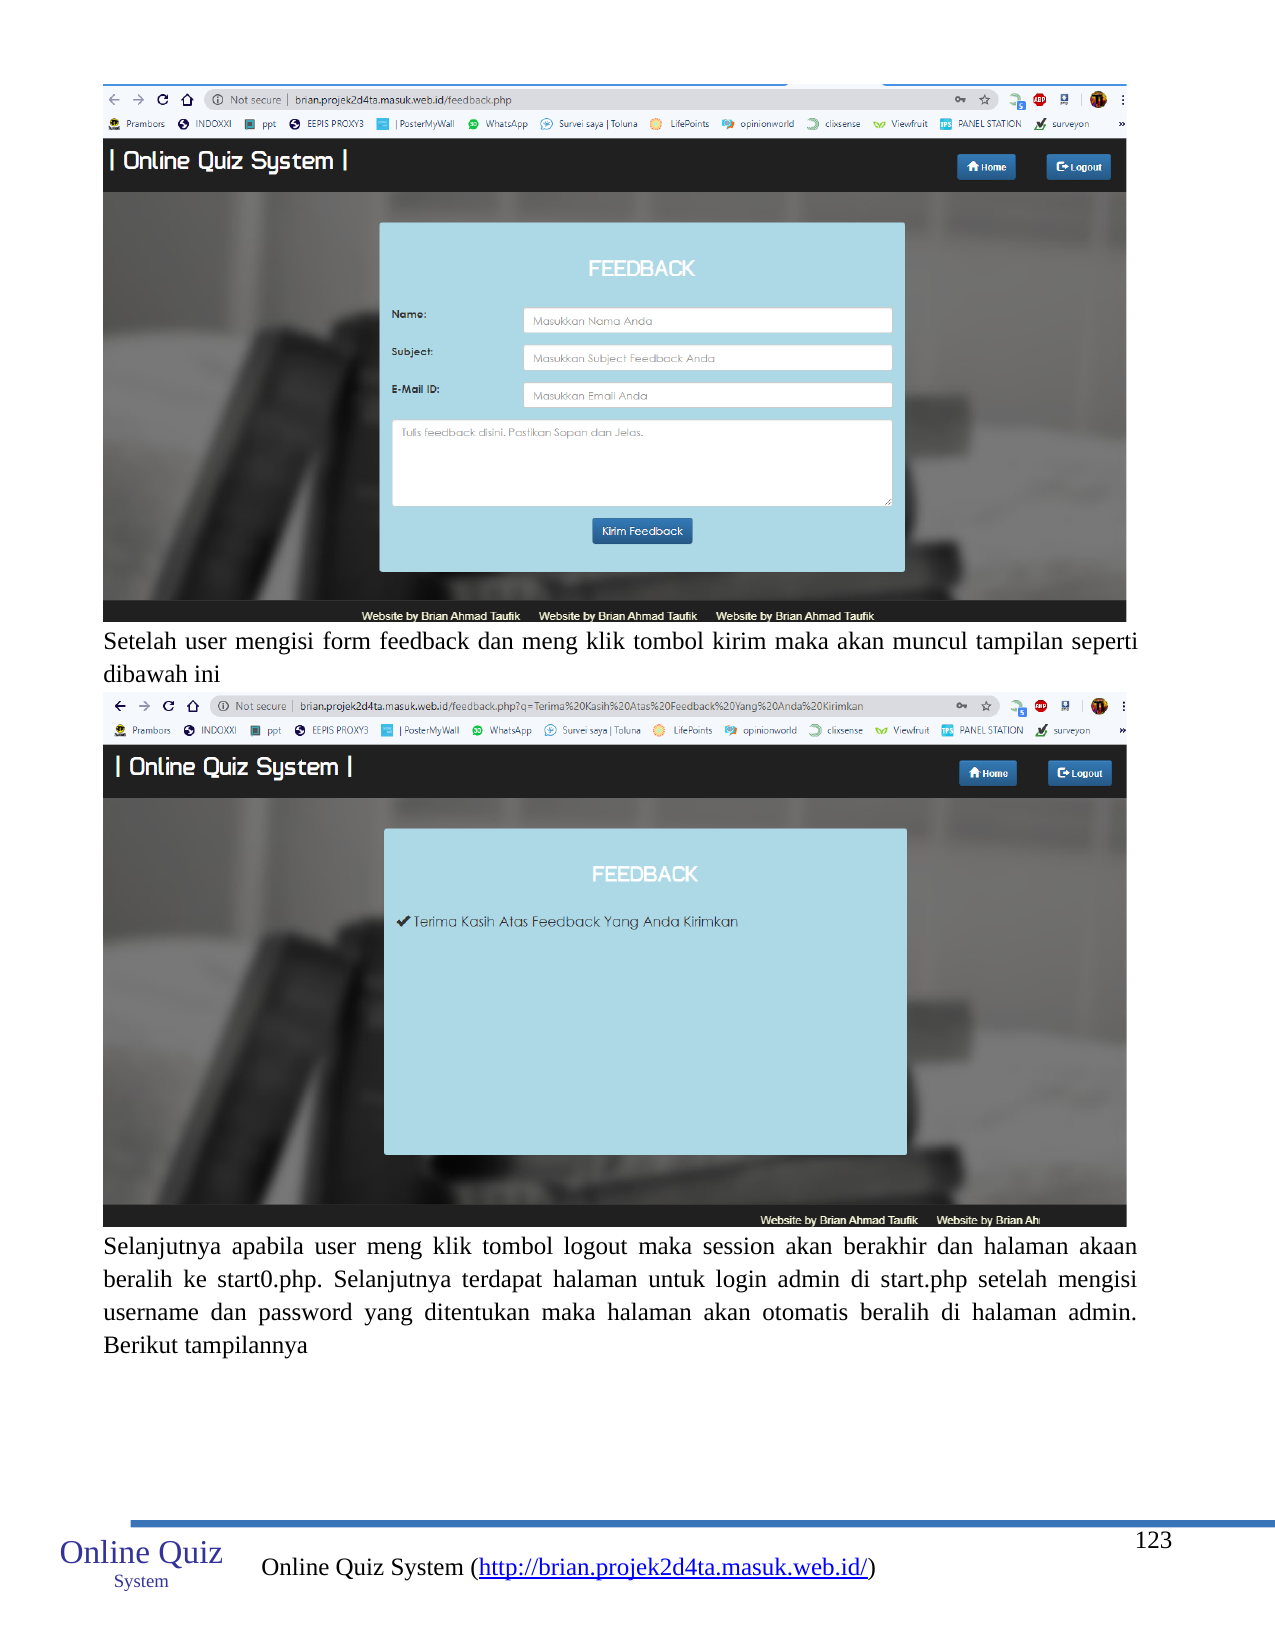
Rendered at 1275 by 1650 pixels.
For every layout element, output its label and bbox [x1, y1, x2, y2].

picture [103, 84, 1127, 622]
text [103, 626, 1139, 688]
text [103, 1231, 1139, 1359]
picture [103, 692, 1127, 1227]
